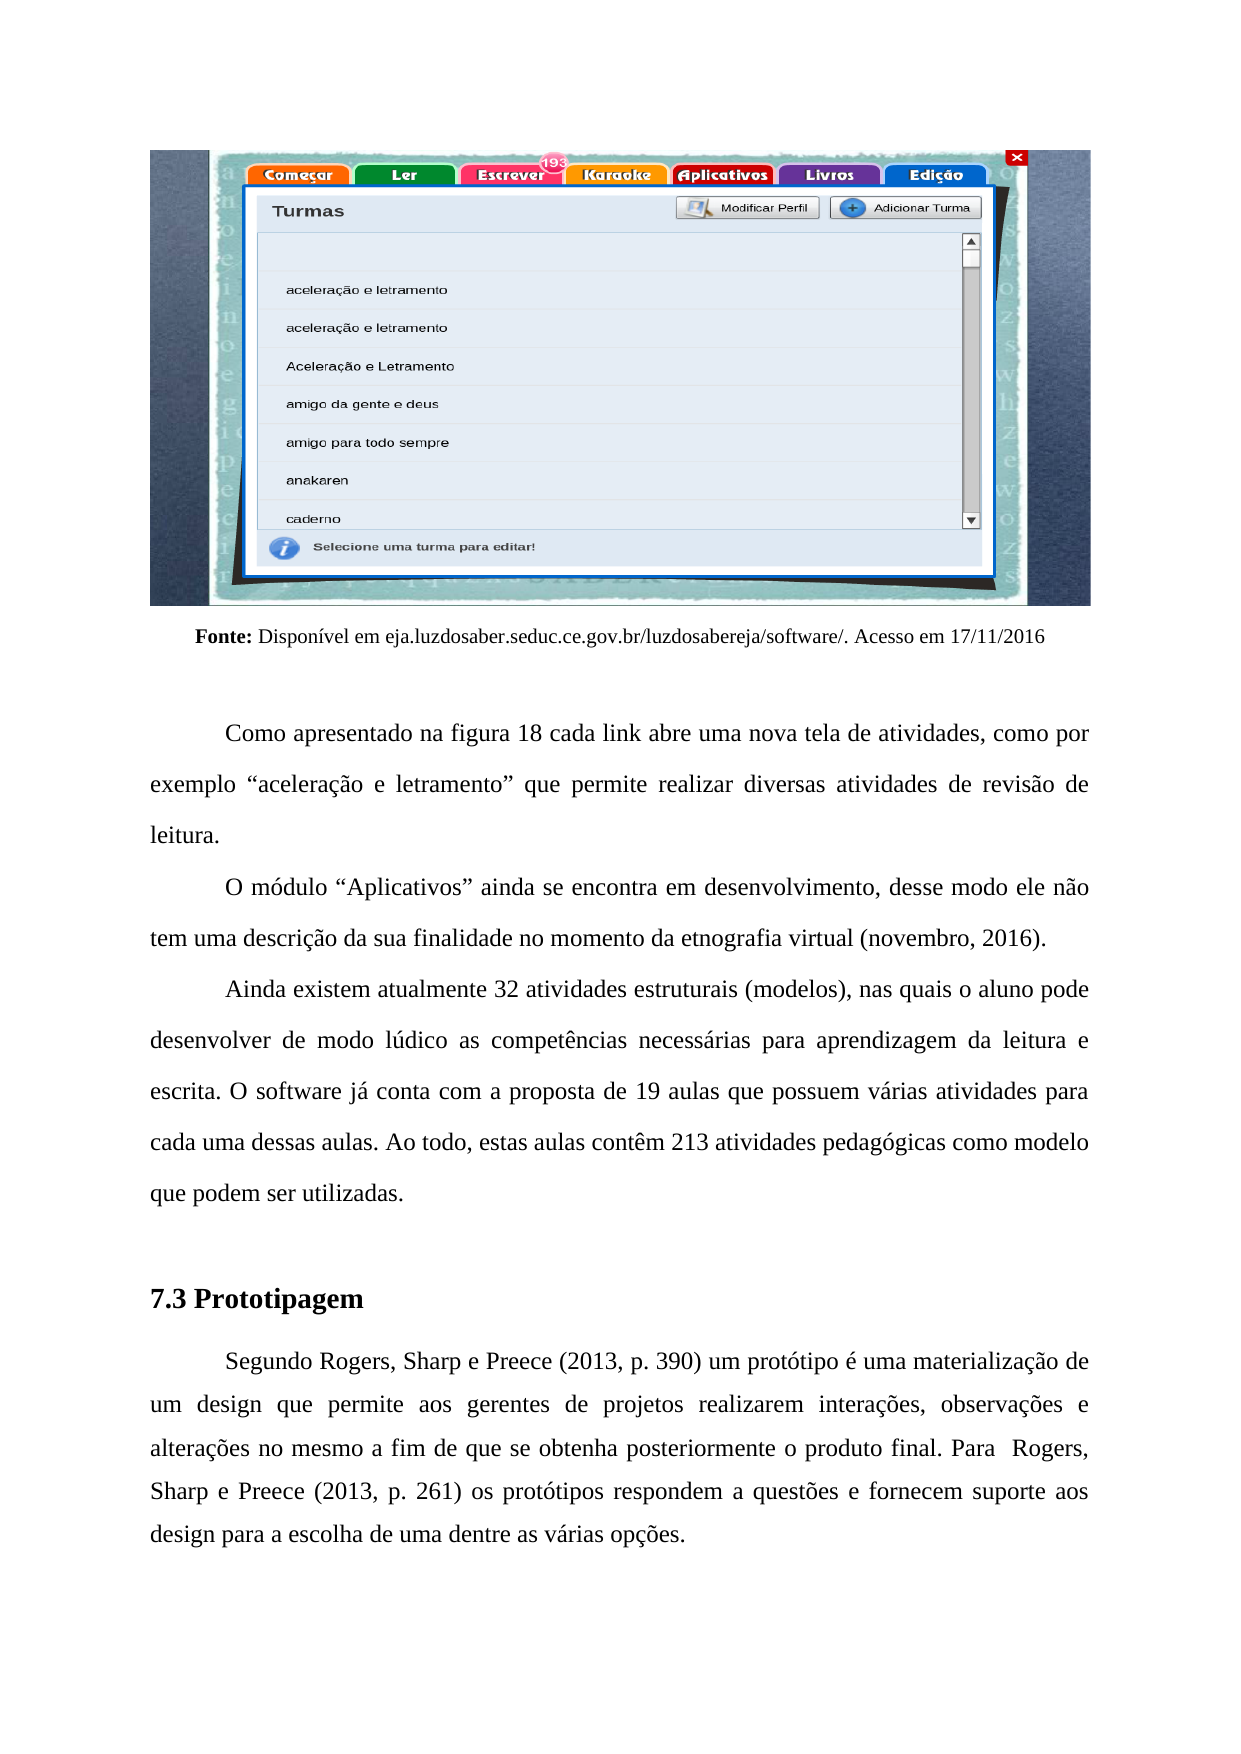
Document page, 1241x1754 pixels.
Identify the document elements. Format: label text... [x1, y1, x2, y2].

text 7.3 Prototipagem [150, 1281, 1090, 1314]
text O módulo “Aplicativos” ainda se encontra em desenvolvimento, desse modo ele não tem uma descrição da sua finalidade no momento da etnografia virtual (novembro, 2016). [150, 872, 1090, 952]
picture [150, 150, 1091, 606]
text Como apresentado na figura 18 cada link abre uma nova tela de atividades, como por exemplo “aceleração e letramento” que permite realizar diversas atividades de revisão de leitura. [150, 718, 1090, 849]
text Fonte: Disponível em eja.luzdosaber.seduc.ce.gov.br/luzdosabereja/software/. Acesso em 17/11/2016 [150, 606, 1090, 648]
text Ainda existem atualmente 32 atividades estruturais (modelos), nas quais o aluno pode desenvolver de modo lúdico as competências necessárias para aprendizagem da leitura e escrita. O software já conta com a proposta de 19 aulas que possuem várias atividades para cada uma dessas aulas. Ao todo, estas aulas contêm 213 atividades pedagógicas como modelo que podem ser utilizadas. [150, 974, 1090, 1207]
text Segundo Rogers, Sharp e Preece (2013, p. 390) um protótipo é uma materialização de um design que permite aos gerentes de projetos realizarem interações, observações e alterações no mesmo a fim de que se obtenha posteriormente o produto final. Para Rogers, Sharp e Preece (2013, p. 261) os protótipos respondem a questões e fornecem suporte aos design para a escolha de uma dentre as várias opções. [150, 1346, 1090, 1548]
